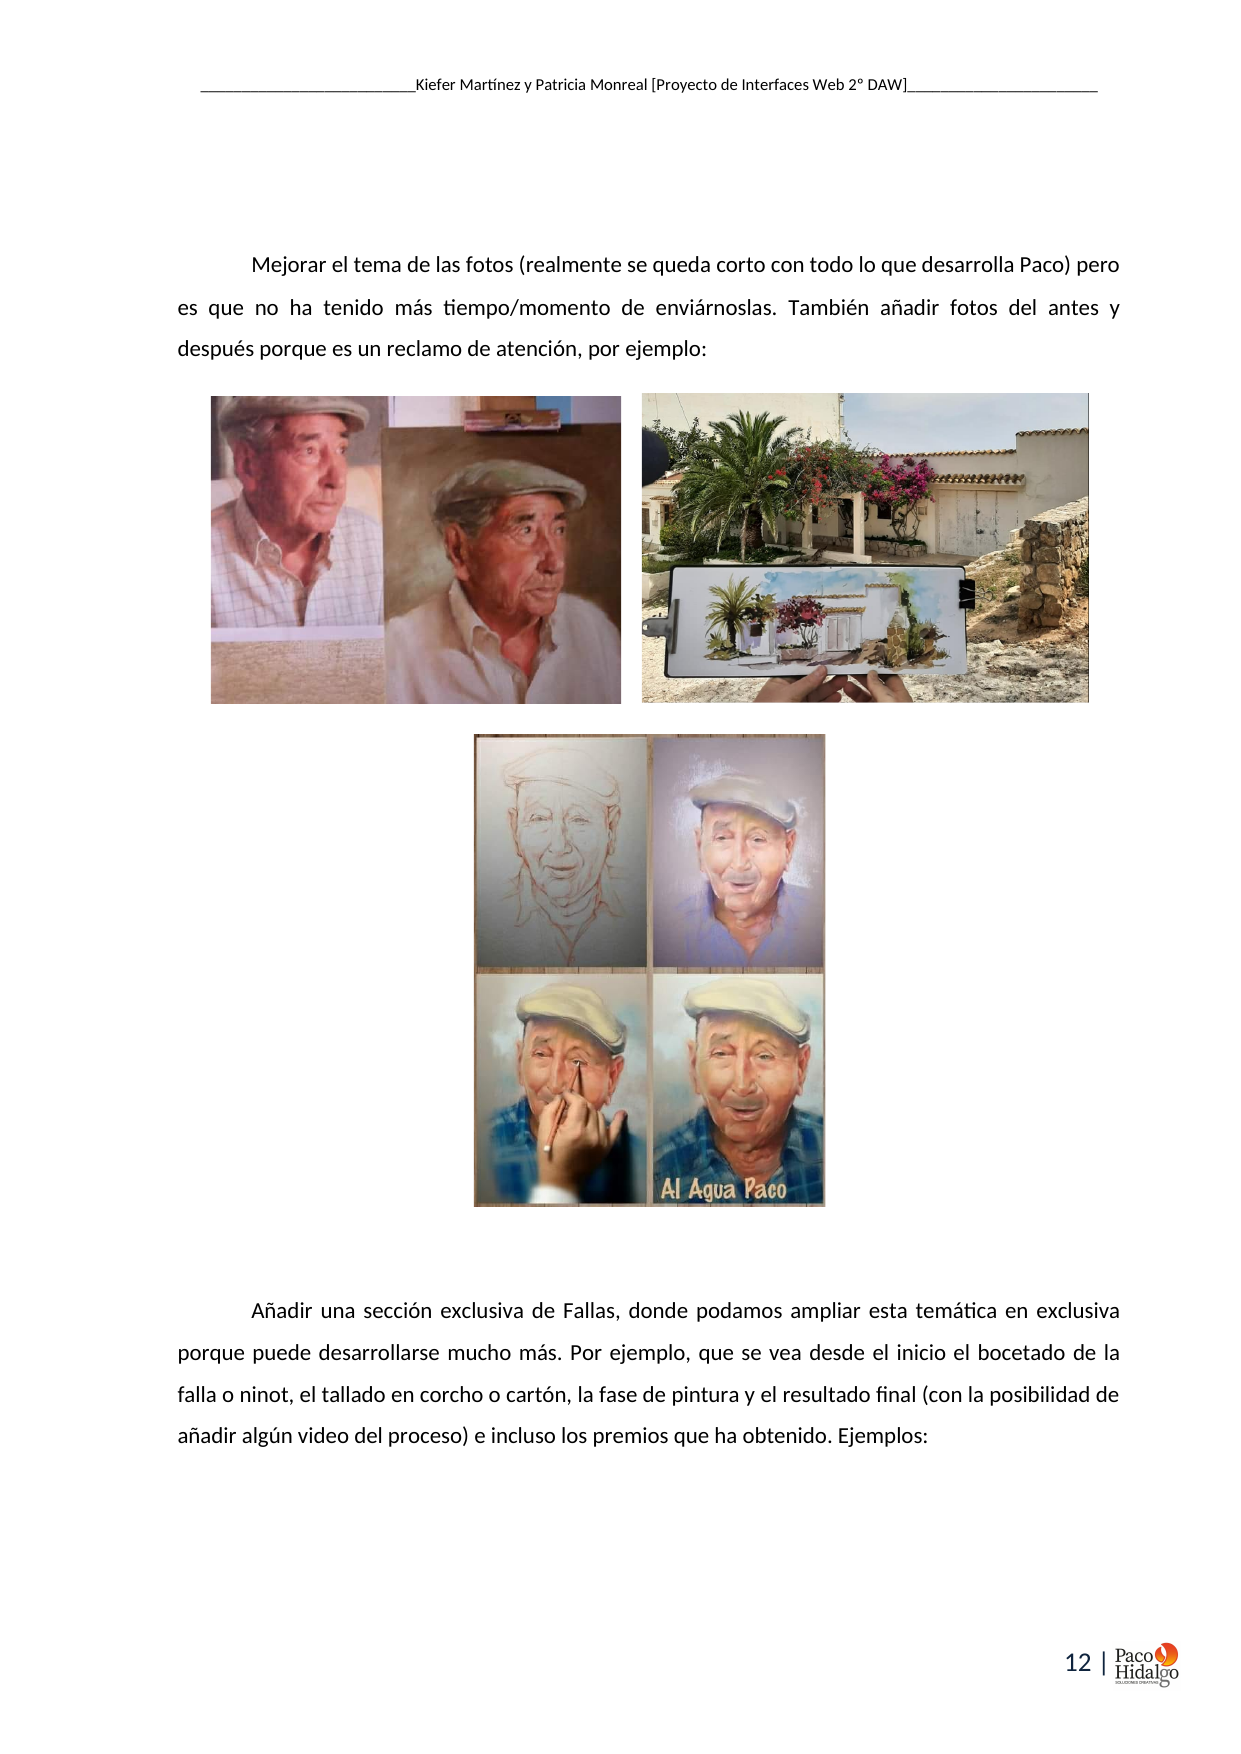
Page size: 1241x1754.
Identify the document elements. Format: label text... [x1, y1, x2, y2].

text Añadir una sección exclusiva de Fallas, donde podamos ampliar esta temática en exclusiva porque puede desarrollarse mucho más. Por ejemplo, que se vea desde el inicio el bocetado de la falla o ninot, el tallado en corcho o cartón, la fase de pintura y el resultado final (con la posibilidad de añadir algún video del proceso) e incluso los premios que ha obtenido. Ejemplos: [177, 1296, 1122, 1450]
picture [641, 393, 1089, 704]
picture [1112, 1641, 1182, 1691]
text Mejorar el tema de las fotos (realmente se queda corto con todo lo que desarrolla Paco) pero es que no ha tenido más tiempo/momento de enviárnoslas. También añadir fotos del antes y después porque es un reclamo de atención, por ejemplo: [177, 251, 1122, 363]
picture [210, 396, 622, 704]
picture [473, 734, 826, 1207]
